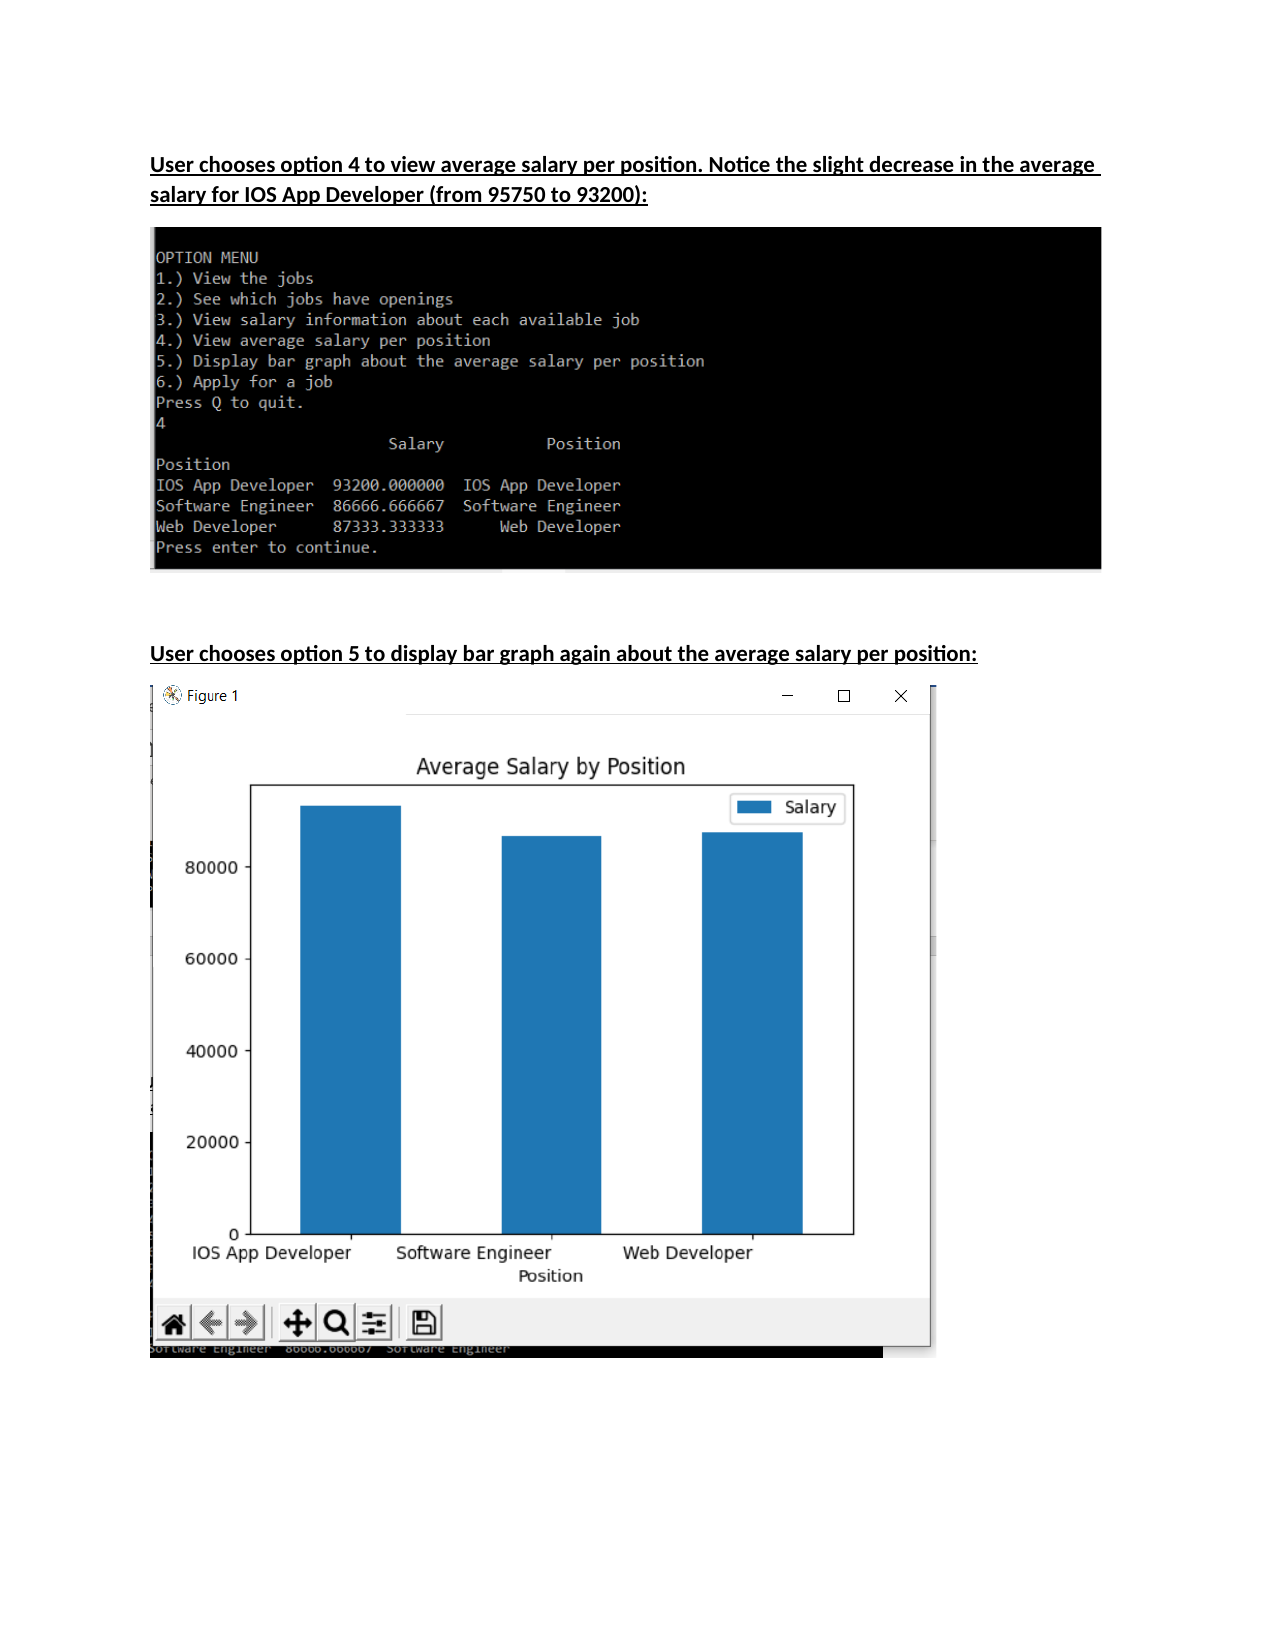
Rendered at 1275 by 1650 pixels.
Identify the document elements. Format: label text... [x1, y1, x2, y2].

text User chooses option 4 to view average salary per position. Notice the slight decrease in the average salary for IOS App Developer (from 95750 to 93200): [150, 150, 1125, 208]
picture [150, 227, 1102, 573]
text User chooses option 5 to display bar graph again about the average salary per position: [150, 639, 1125, 667]
picture [150, 685, 937, 1358]
